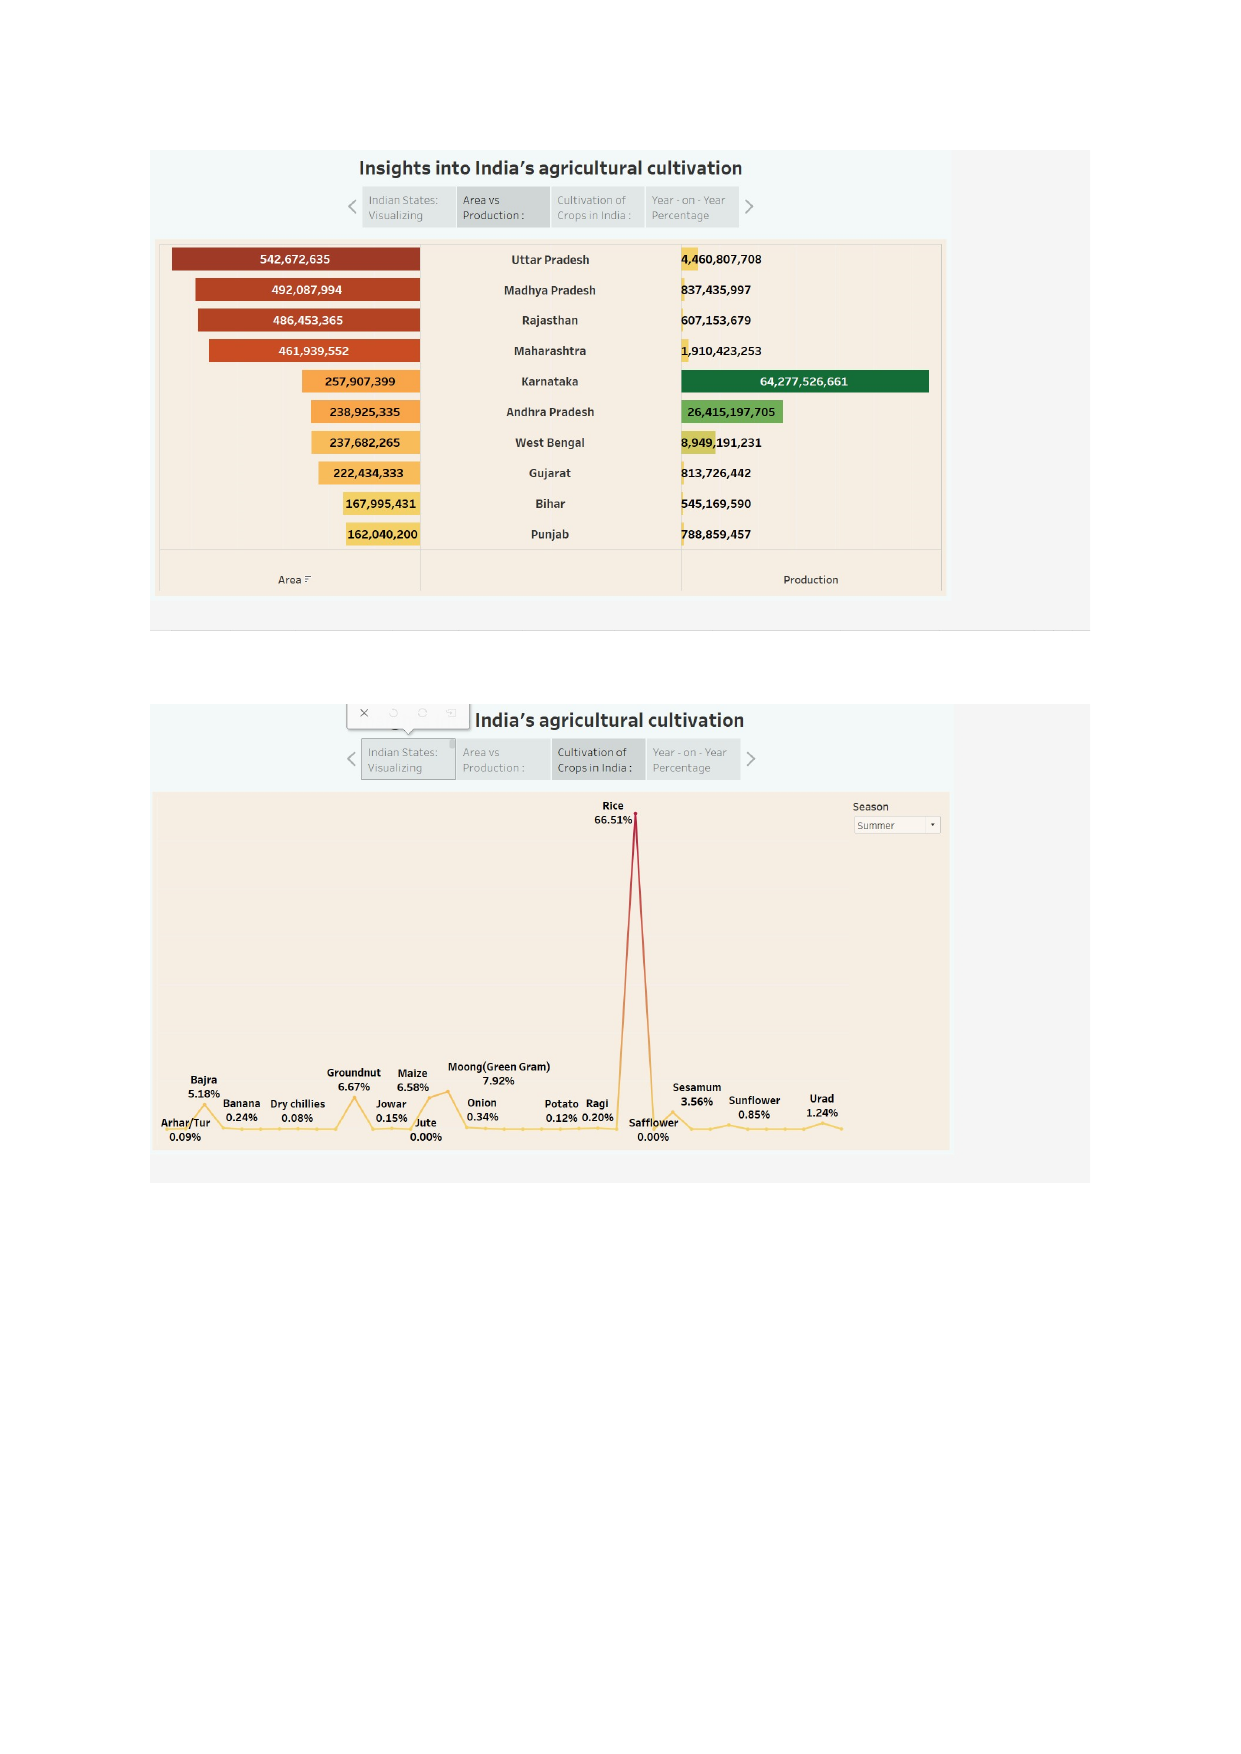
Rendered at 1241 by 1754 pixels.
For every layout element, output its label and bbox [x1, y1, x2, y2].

picture [150, 704, 1091, 1183]
picture [150, 150, 1091, 631]
